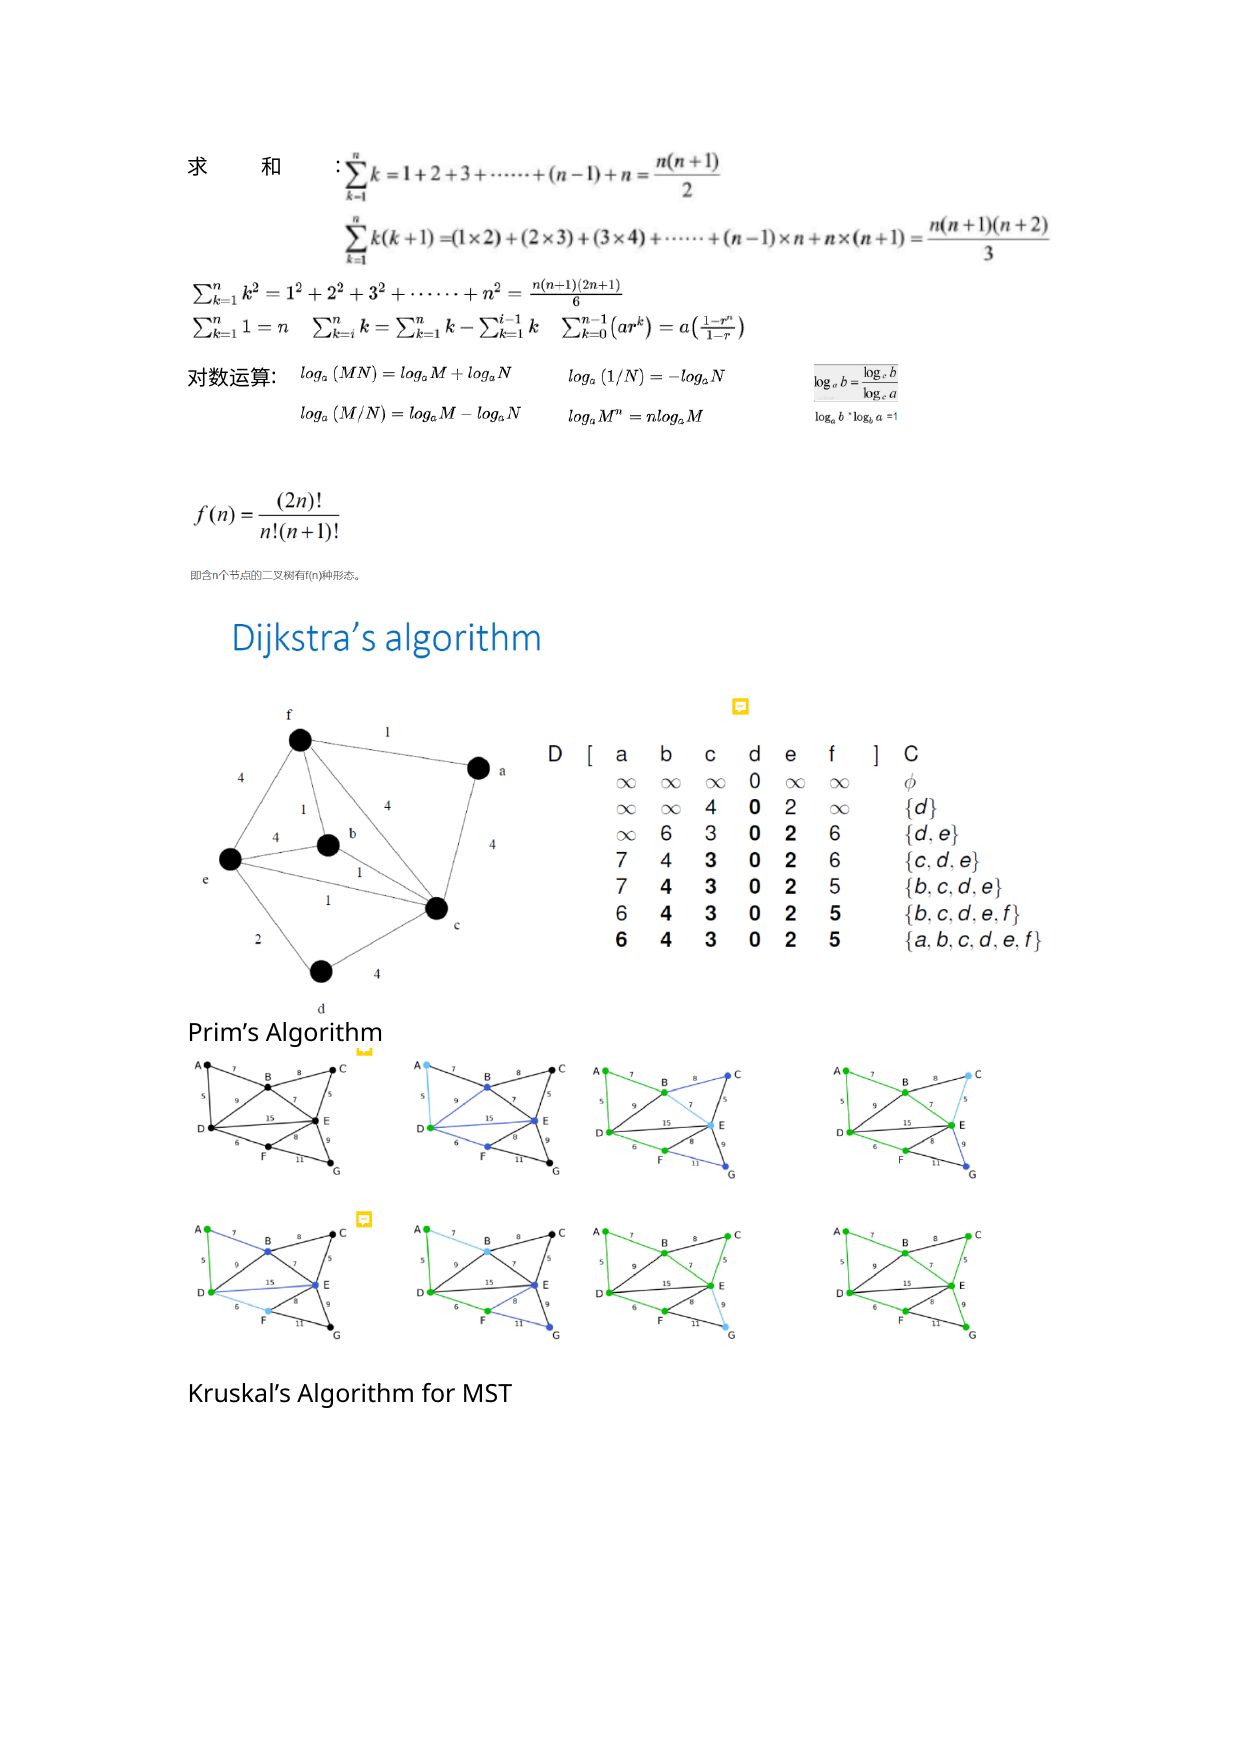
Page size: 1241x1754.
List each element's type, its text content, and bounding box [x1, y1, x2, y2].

text Kruskal’s Algorithm for MST [187, 1376, 1053, 1410]
text Prim’s Algorithm [187, 1015, 1053, 1048]
picture [187, 1048, 567, 1342]
picture [585, 1057, 985, 1342]
text 对数运算: [187, 361, 1053, 432]
picture [812, 364, 899, 426]
picture [187, 615, 1053, 1015]
picture [187, 274, 746, 345]
text 求和: [187, 150, 1053, 344]
